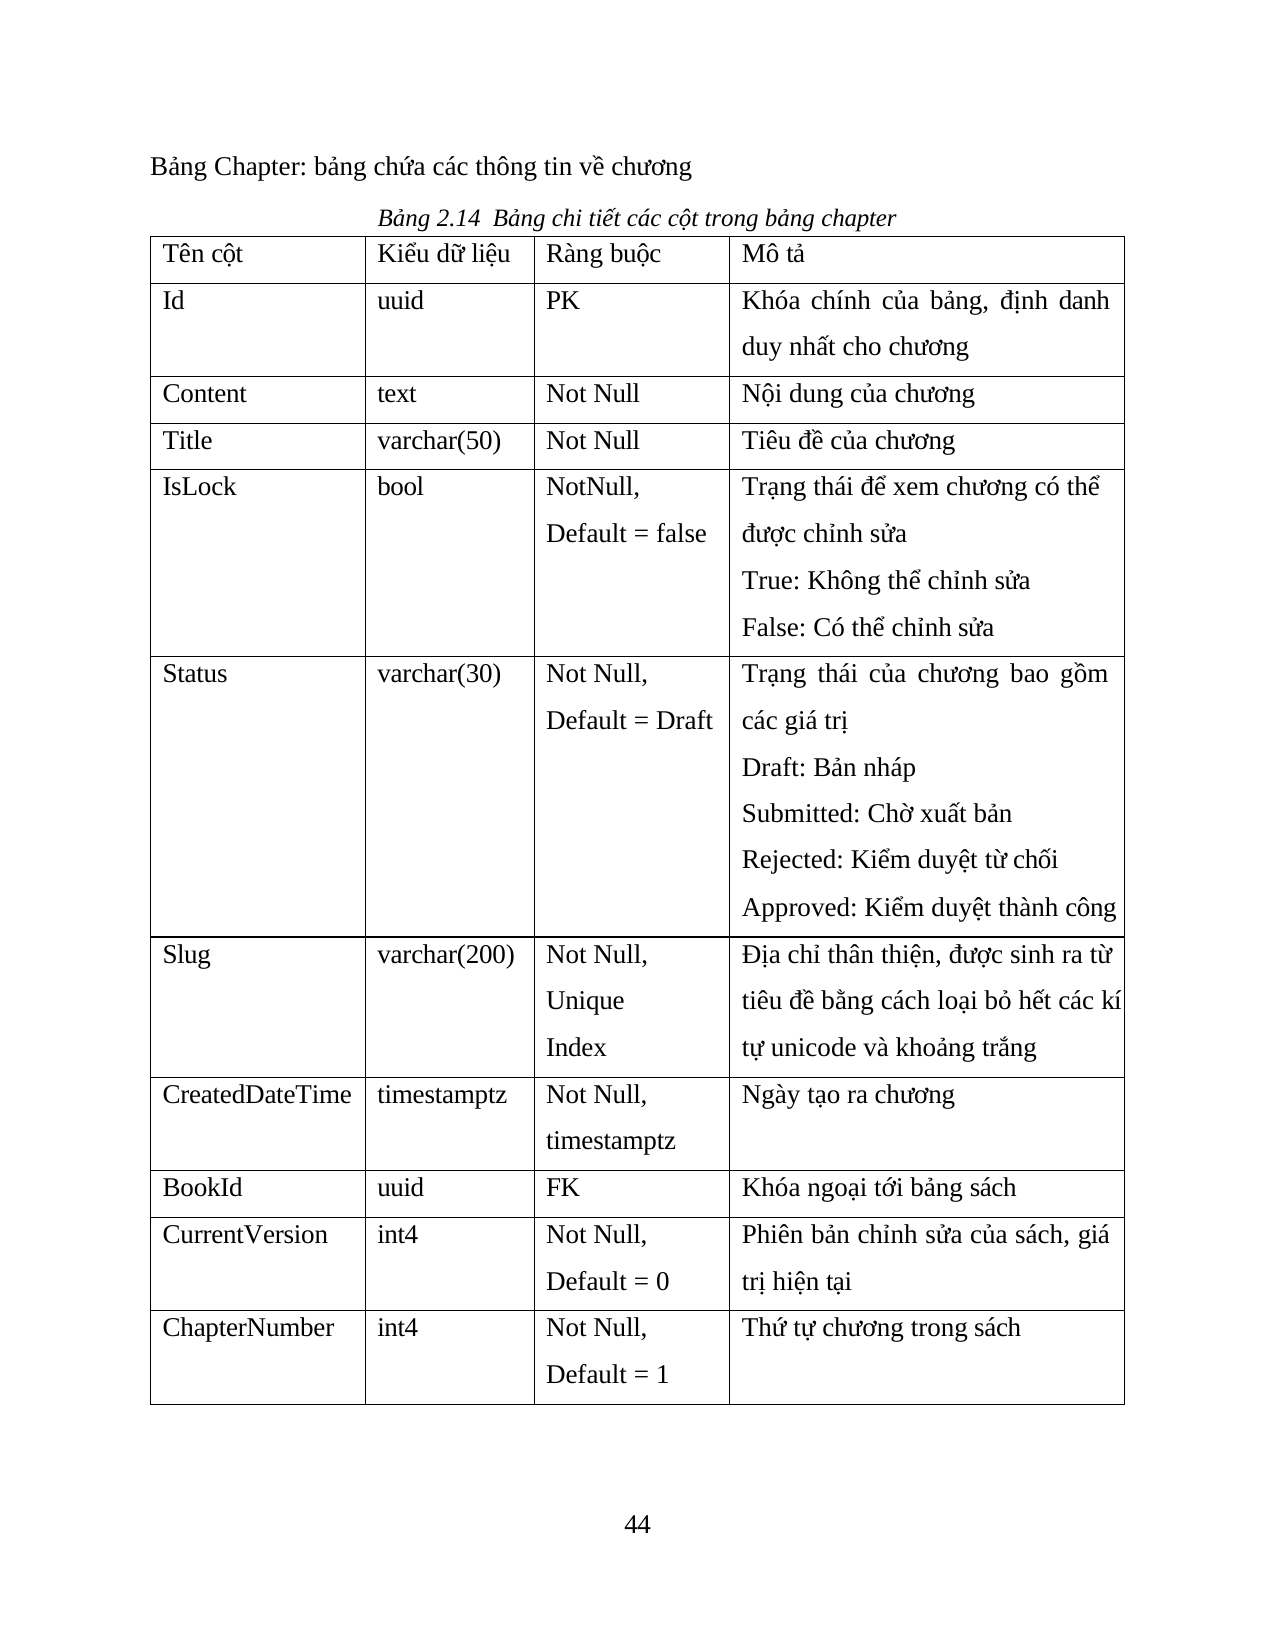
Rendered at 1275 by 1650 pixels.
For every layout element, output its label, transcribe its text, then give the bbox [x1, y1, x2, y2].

table_cell int4 [366, 1218, 534, 1310]
table_cell bool [366, 470, 534, 656]
table_cell uuid [366, 284, 534, 376]
table_cell CreatedDateTime [151, 1078, 365, 1170]
table_cell NotNull, Default = false [535, 470, 729, 656]
table_cell Ngày tạo ra chương [730, 1078, 1124, 1170]
table_cell Status [151, 657, 365, 936]
table_cell int4 [366, 1311, 534, 1403]
table_cell ChapterNumber [151, 1311, 365, 1403]
table_cell Not Null, Unique Index [535, 938, 729, 1077]
table_cell FK [535, 1171, 729, 1217]
table_cell PK [535, 284, 729, 376]
table_cell Địa chỉ thân thiện, được sinh ra từ tiêu đề bằng cách loại bỏ hết các kí tự unicode và khoảng trắng [730, 938, 1124, 1077]
table_cell uuid [366, 1171, 534, 1217]
table_cell Trạng thái của chương bao gồm các giá trị Draft: Bản nháp Submitted: Chờ xuất bản Rejected: Kiểm duyệt từ chối Approved: Kiểm duyệt thành công [730, 657, 1124, 936]
table_header Ràng buộc [535, 237, 729, 282]
table_cell Trạng thái để xem chương có thể được chỉnh sửa True: Không thể chỉnh sửa False: Có thể chỉnh sửa [730, 470, 1124, 656]
table_cell Not Null [535, 377, 729, 423]
table_cell text [366, 377, 534, 423]
table_cell Content [151, 377, 365, 423]
table_cell CurrentVersion [151, 1218, 365, 1310]
table_cell Not Null, Default = 0 [535, 1218, 729, 1310]
table_header Kiểu dữ liệu [366, 237, 534, 282]
text Bảng 2.14 Bảng chi tiết các cột trong bảng chapter [377, 203, 1237, 231]
table_cell Slug [151, 938, 365, 1077]
table_cell Khóa chính của bảng, định danh duy nhất cho chương [730, 284, 1124, 376]
table_cell varchar(200) [366, 938, 534, 1077]
table_cell Title [151, 424, 365, 469]
table_cell IsLock [151, 470, 365, 656]
table_cell Not Null [535, 424, 729, 469]
table_cell Id [151, 284, 365, 376]
table_cell Khóa ngoại tới bảng sách [730, 1171, 1124, 1217]
table_cell varchar(30) [366, 657, 534, 936]
table_cell Tiêu đề của chương [730, 424, 1124, 469]
table_cell Phiên bản chỉnh sửa của sách, giá trị hiện tại [730, 1218, 1124, 1310]
table_cell varchar(50) [366, 424, 534, 469]
table_cell Not Null, timestamptz [535, 1078, 729, 1170]
table_cell Not Null, Default = Draft [535, 657, 729, 936]
table_cell Thứ tự chương trong sách [730, 1311, 1124, 1403]
table_cell Nội dung của chương [730, 377, 1124, 423]
table_header Mô tả [730, 237, 1124, 282]
table_cell timestamptz [366, 1078, 534, 1170]
table_cell Not Null, Default = 1 [535, 1311, 729, 1403]
table_cell BookId [151, 1171, 365, 1217]
table_header Tên cột [151, 237, 365, 282]
text Bảng Chapter: bảng chứa các thông tin về chương [150, 150, 1237, 181]
